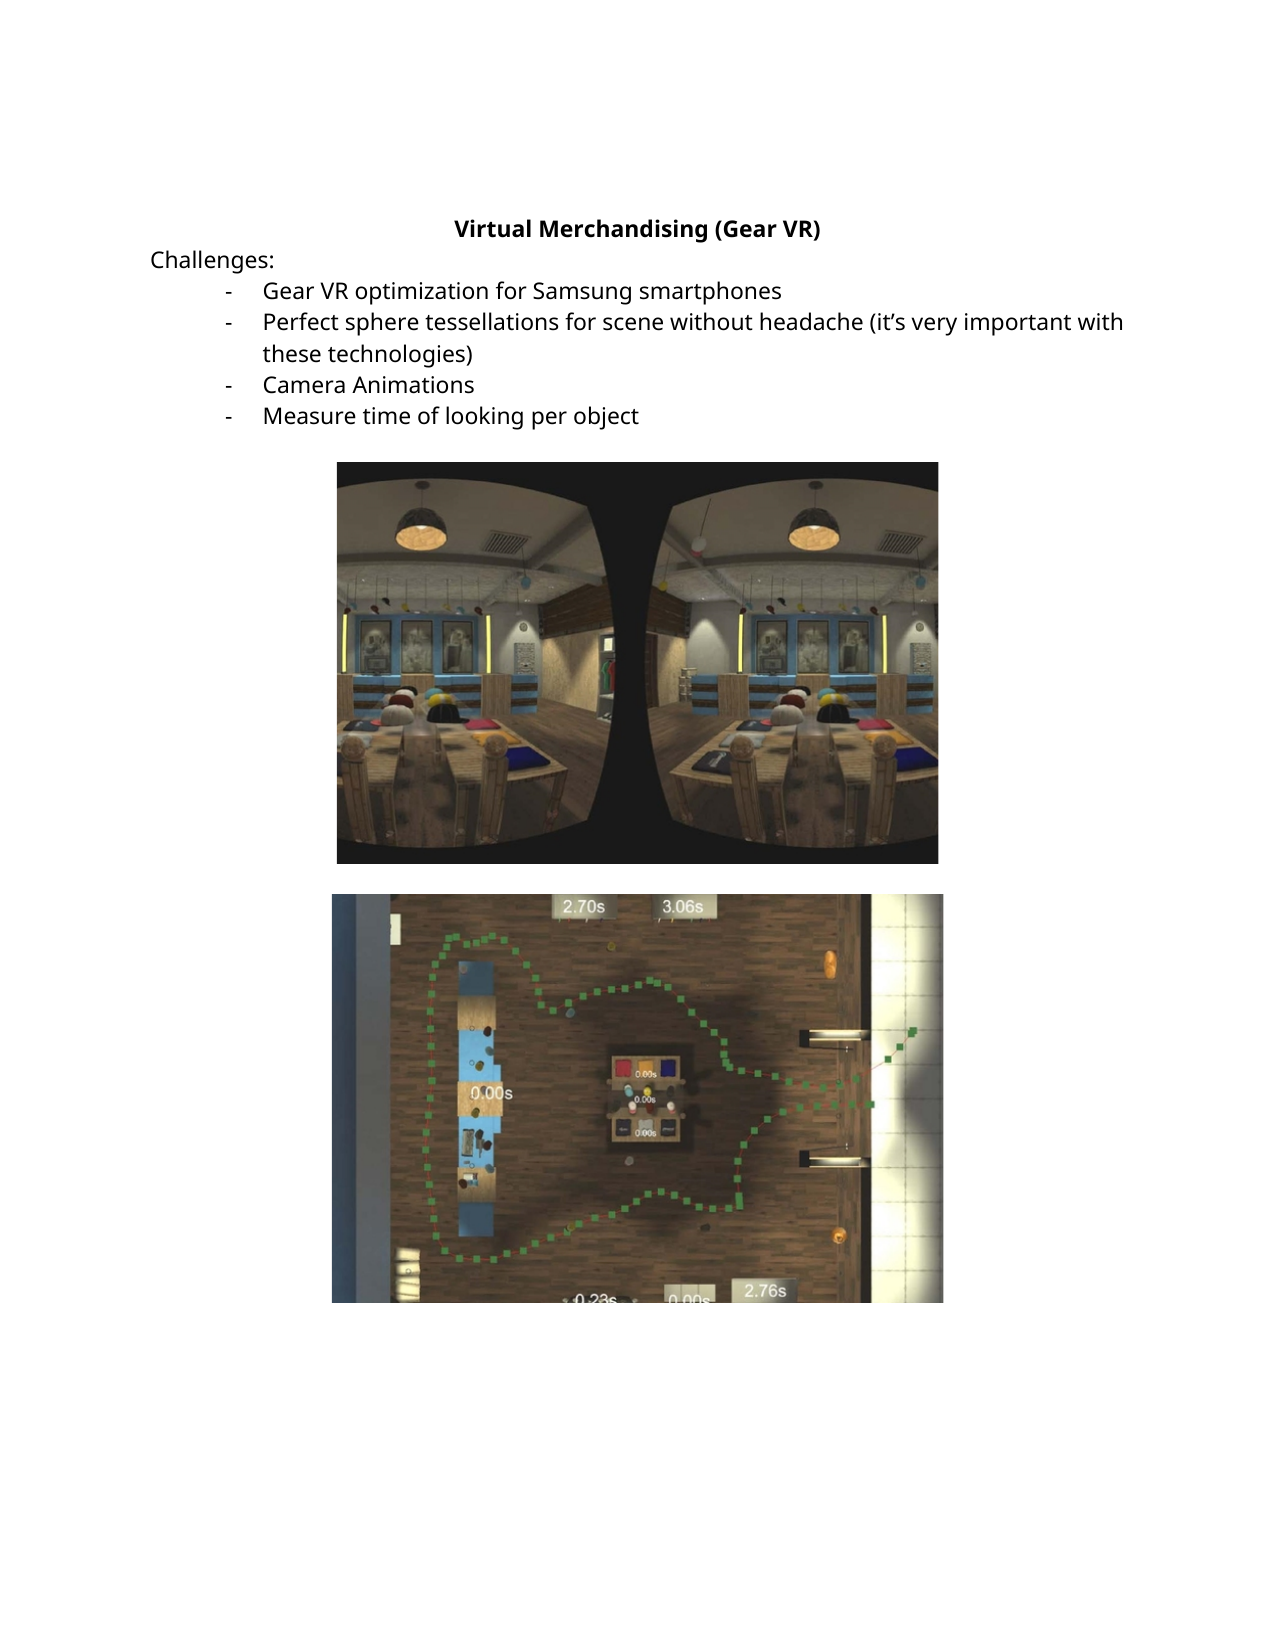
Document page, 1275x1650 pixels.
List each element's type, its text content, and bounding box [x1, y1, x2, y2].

list Gear VR optimization for Samsung smartphones [225, 275, 1125, 306]
list Camera Animations [225, 369, 1125, 400]
text Virtual Merchandising (Gear VR) [150, 212, 1125, 244]
list Perfect sphere tessellations for scene without headache (it’s very important with these technologies) [225, 306, 1125, 369]
picture [331, 894, 944, 1303]
list Measure time of looking per object [225, 400, 1125, 431]
text Challenges: [150, 244, 1125, 275]
picture [336, 462, 939, 864]
